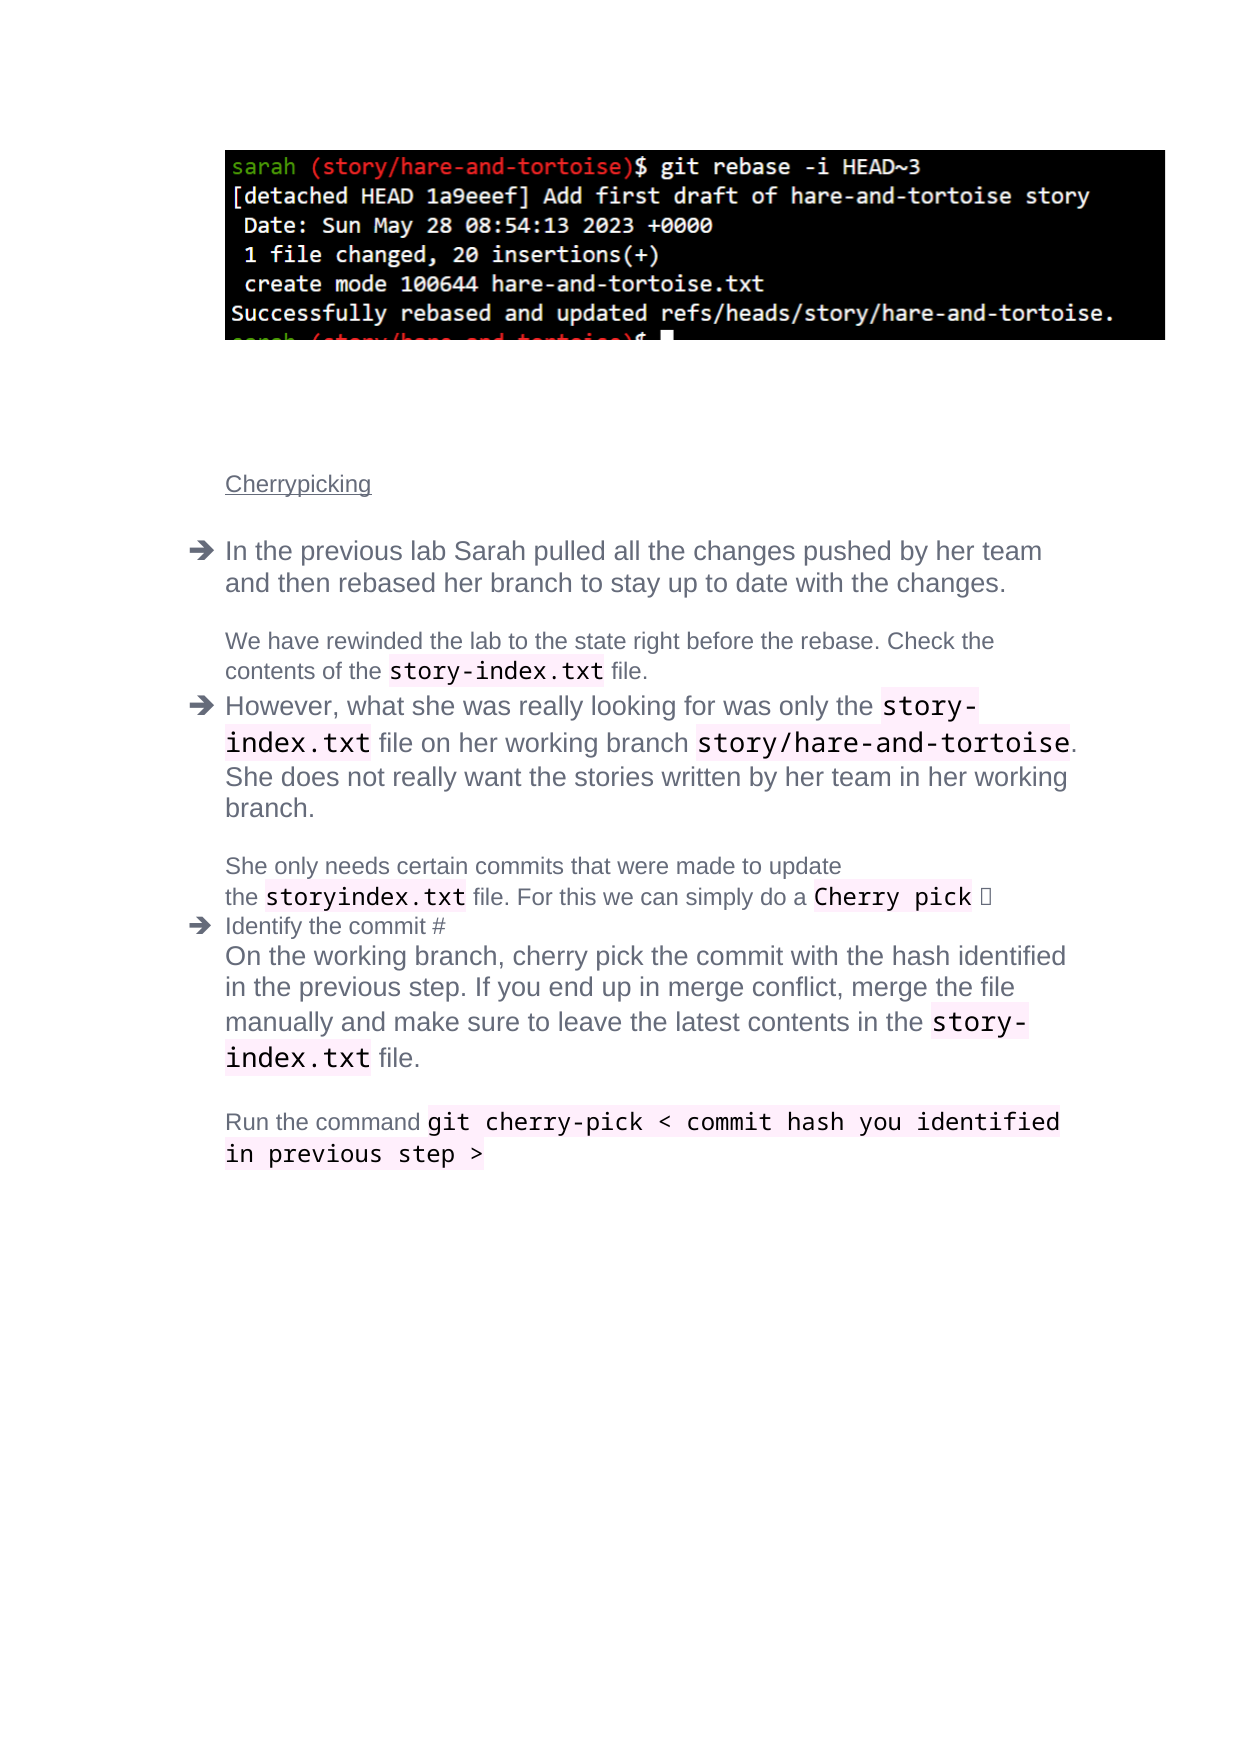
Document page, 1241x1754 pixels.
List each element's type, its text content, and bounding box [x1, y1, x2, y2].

list We have rewinded the lab to the state right before the rebase. Check the contents of the story-index.txt file. [225, 627, 1090, 687]
list Run the command git cherry-pick < commit hash you identified in previous step > [225, 1104, 1090, 1170]
list In the previous lab Sarah pulled all the changes pushed by her team and then rebased her branch to stay up to date with the changes. [187, 535, 1090, 598]
list She only needs certain commits that were made to update the storyindex.txt file. For this we can simply do a Cherry pick 🍒 [225, 852, 1090, 912]
list Identify the commit # [187, 912, 1090, 939]
list However, what she was really looking for was only the story-index.txt file on her working branch story/hare-and-tortoise. She does not really want the stories written by her team in her working branch. [187, 687, 1090, 823]
list On the working branch, cherry pick the commit with the hash identified in the previous step. If you end up in merge conflict, merge the file manually and make sure to leave the latest contents in the story-index.txt file. [225, 939, 1090, 1076]
text Cherrypicking [225, 456, 1090, 498]
picture [225, 150, 1166, 340]
